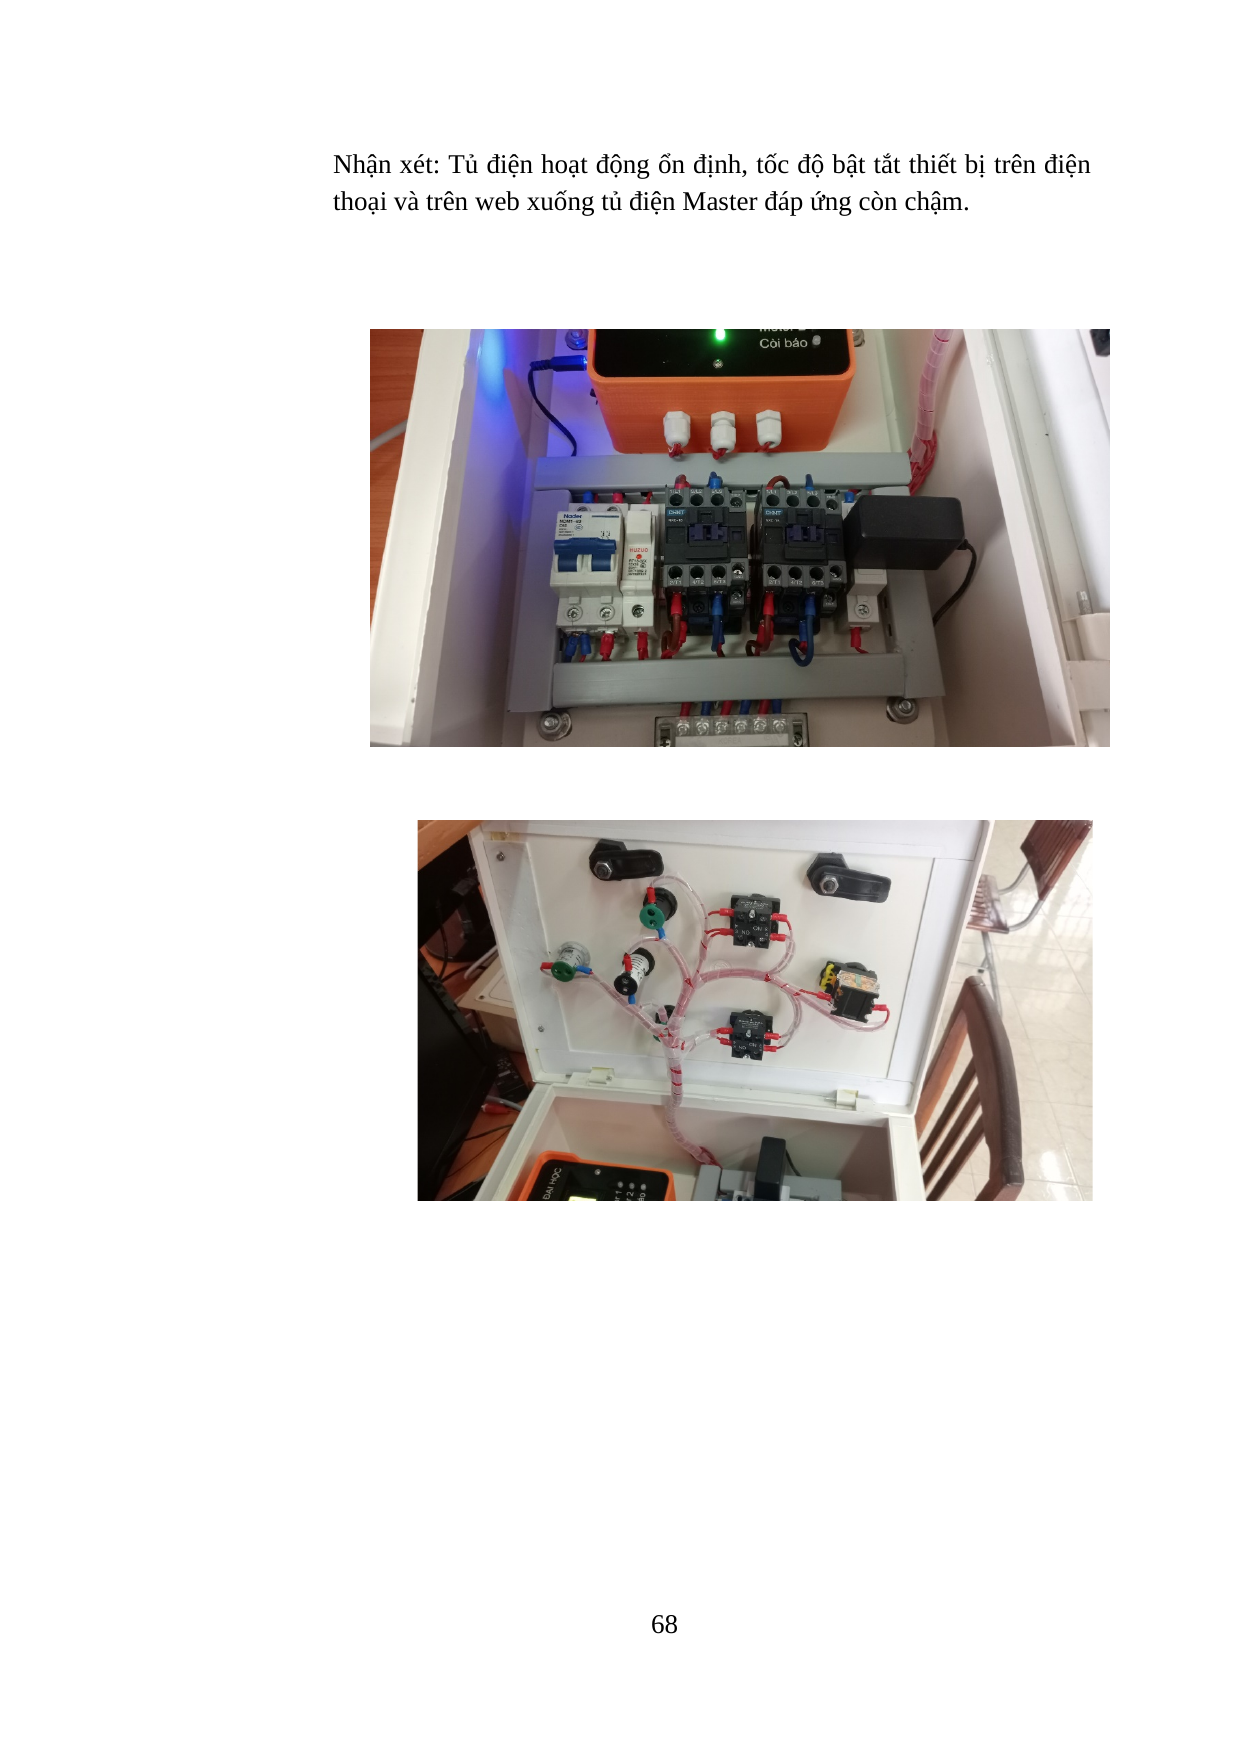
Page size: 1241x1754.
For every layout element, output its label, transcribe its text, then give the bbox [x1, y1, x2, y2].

text Nhận xét: Tủ điện hoạt động ổn định, tốc độ bật tắt thiết bị trên điện thoại và trên web xuống tủ điện Master đáp ứng còn chậm. [333, 148, 1092, 216]
picture [417, 820, 1093, 1201]
picture [370, 329, 1110, 747]
